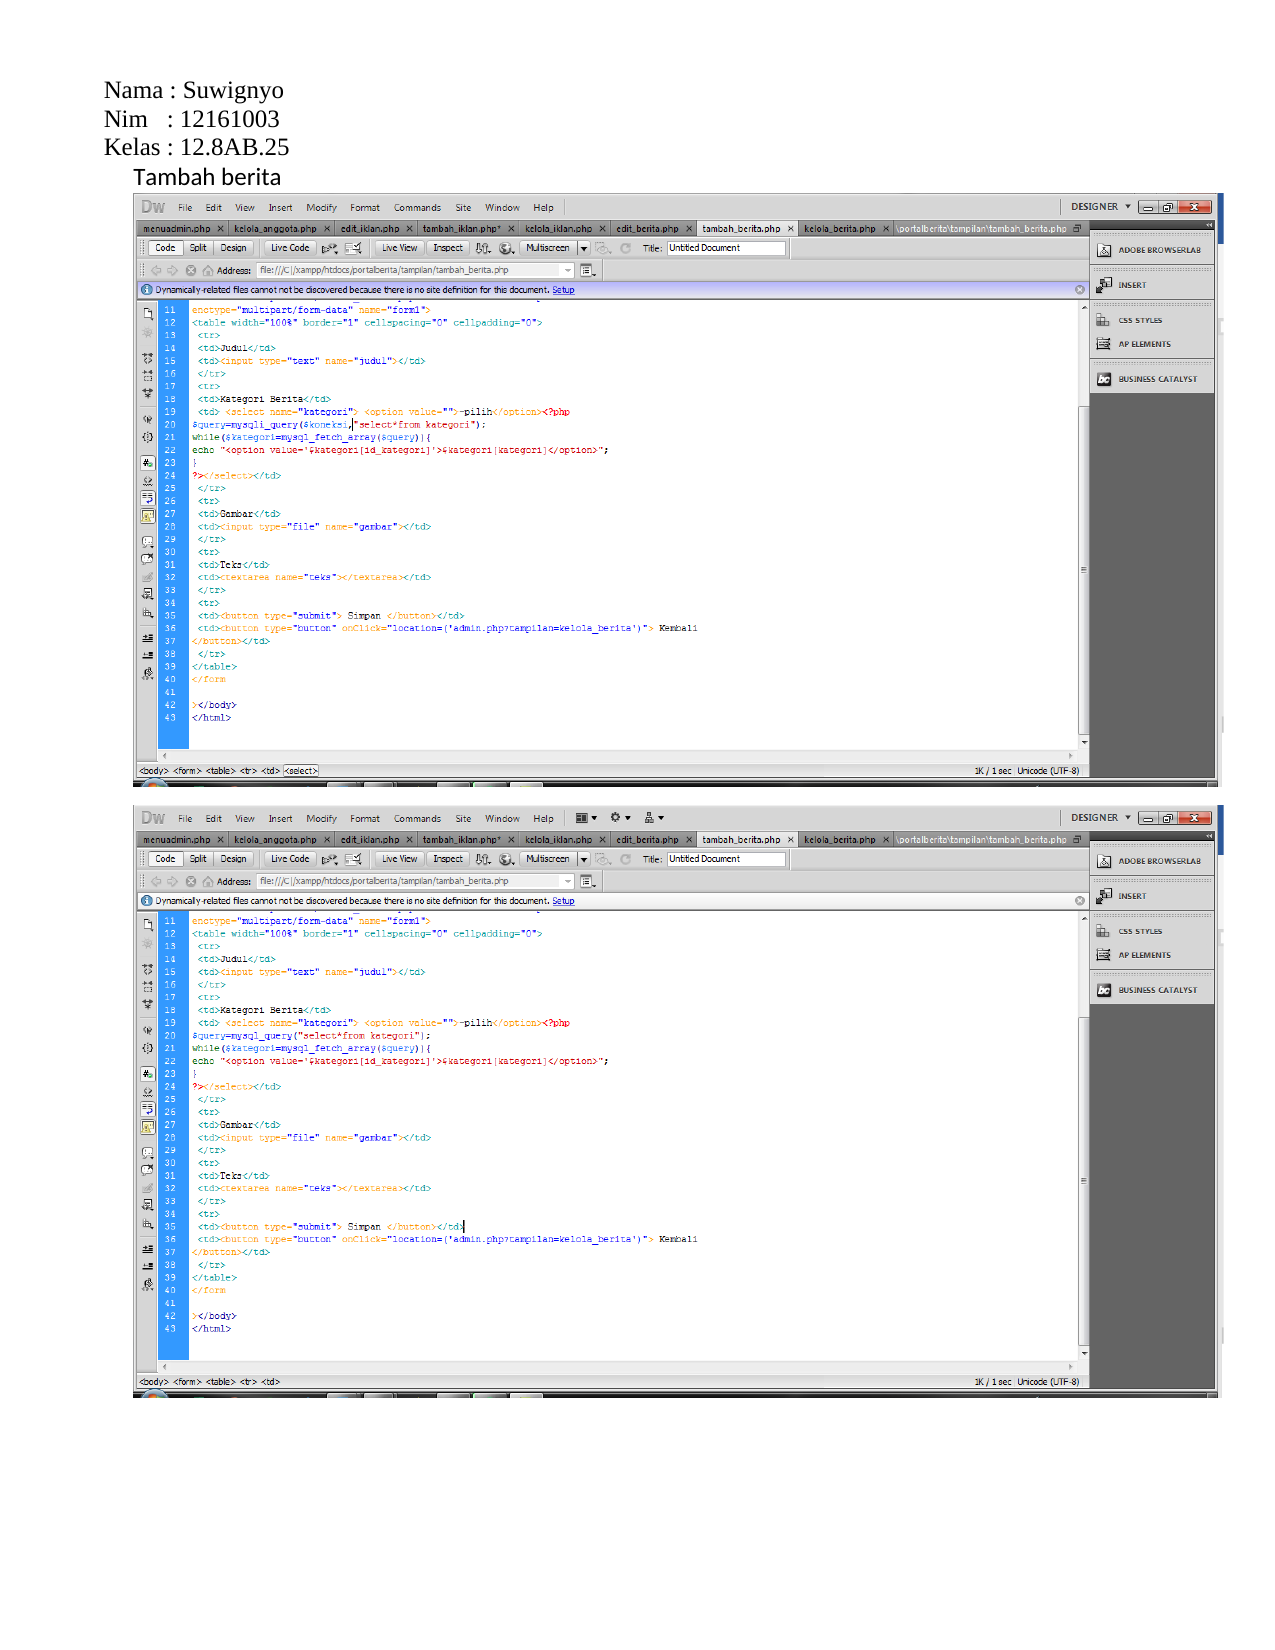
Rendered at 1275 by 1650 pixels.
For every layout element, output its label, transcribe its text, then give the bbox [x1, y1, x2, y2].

picture [133, 805, 1224, 1398]
picture [133, 193, 1224, 787]
text Tambah berita [133, 161, 1196, 193]
